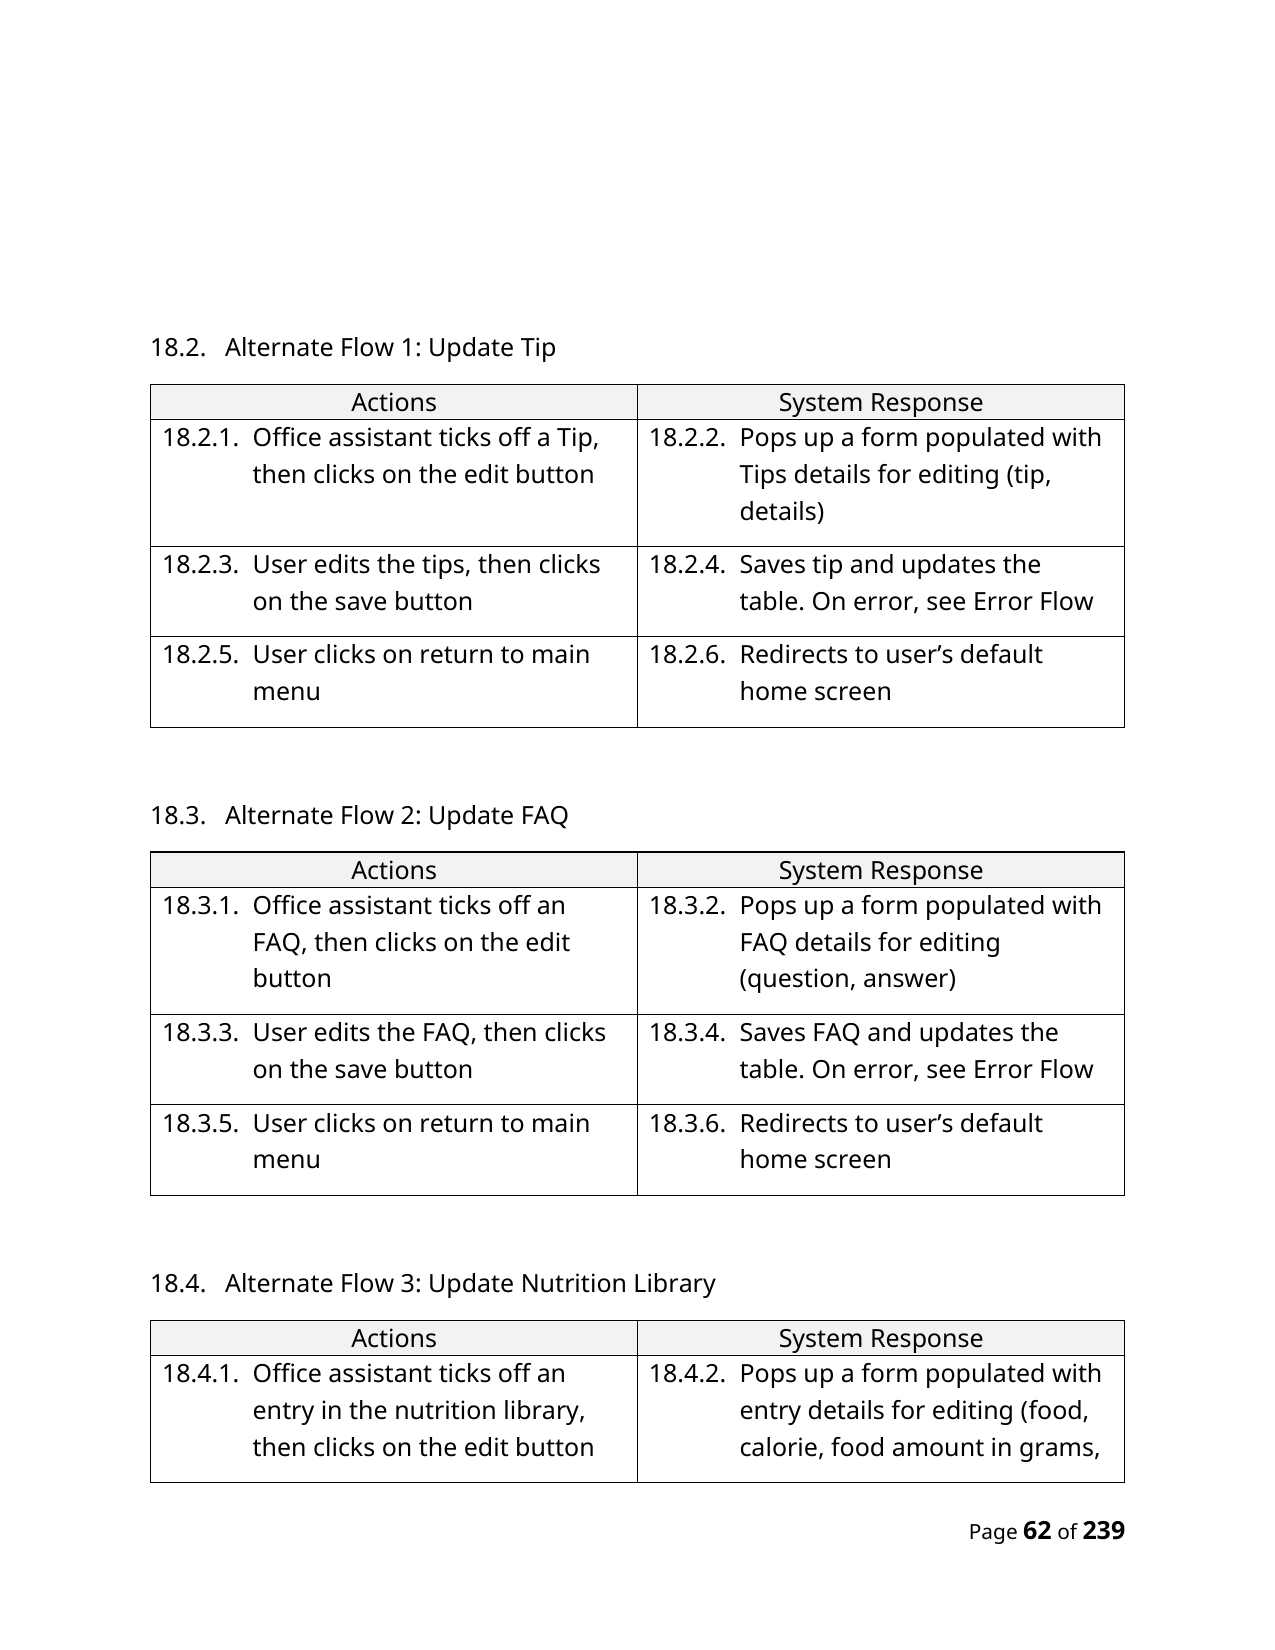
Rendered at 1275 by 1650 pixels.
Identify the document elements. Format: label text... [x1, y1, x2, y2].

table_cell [151, 1356, 637, 1482]
table_header Actions [151, 853, 637, 887]
table_cell Office assistant ticks off an FAQ, then clicks on the edit button [151, 888, 637, 1014]
table_cell Office assistant ticks off a Tip, then clicks on the edit button [151, 420, 637, 546]
table_header Actions [151, 1321, 637, 1354]
table_cell Redirects to user’s default home screen [638, 1105, 1124, 1194]
list Alternate Flow 2: Update FAQ [150, 798, 1125, 832]
table_cell Saves tip and updates the table. On error, see Error Flow [638, 547, 1124, 636]
table_cell User edits the tips, then clicks on the save button [151, 547, 637, 636]
table_cell Redirects to user’s default home screen [638, 637, 1124, 727]
table_cell User clicks on return to main menu [151, 637, 637, 727]
table_header Actions [151, 385, 637, 418]
table_header System Response [638, 1321, 1124, 1354]
table_cell User edits the FAQ, then clicks on the save button [151, 1015, 637, 1104]
table_cell Pops up a form populated with Tips details for editing (tip, details) [638, 420, 1124, 546]
table_header System Response [638, 853, 1124, 887]
table_header System Response [638, 385, 1124, 418]
table_cell User clicks on return to main menu [151, 1105, 637, 1194]
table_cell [638, 1356, 1124, 1482]
table_cell Pops up a form populated with FAQ details for editing (question, answer) [638, 888, 1124, 1014]
table_cell Saves FAQ and updates the table. On error, see Error Flow [638, 1015, 1124, 1104]
list Alternate Flow 1: Update Tip [150, 330, 1125, 364]
list Alternate Flow 3: Update Nutrition Library [150, 1266, 1125, 1300]
